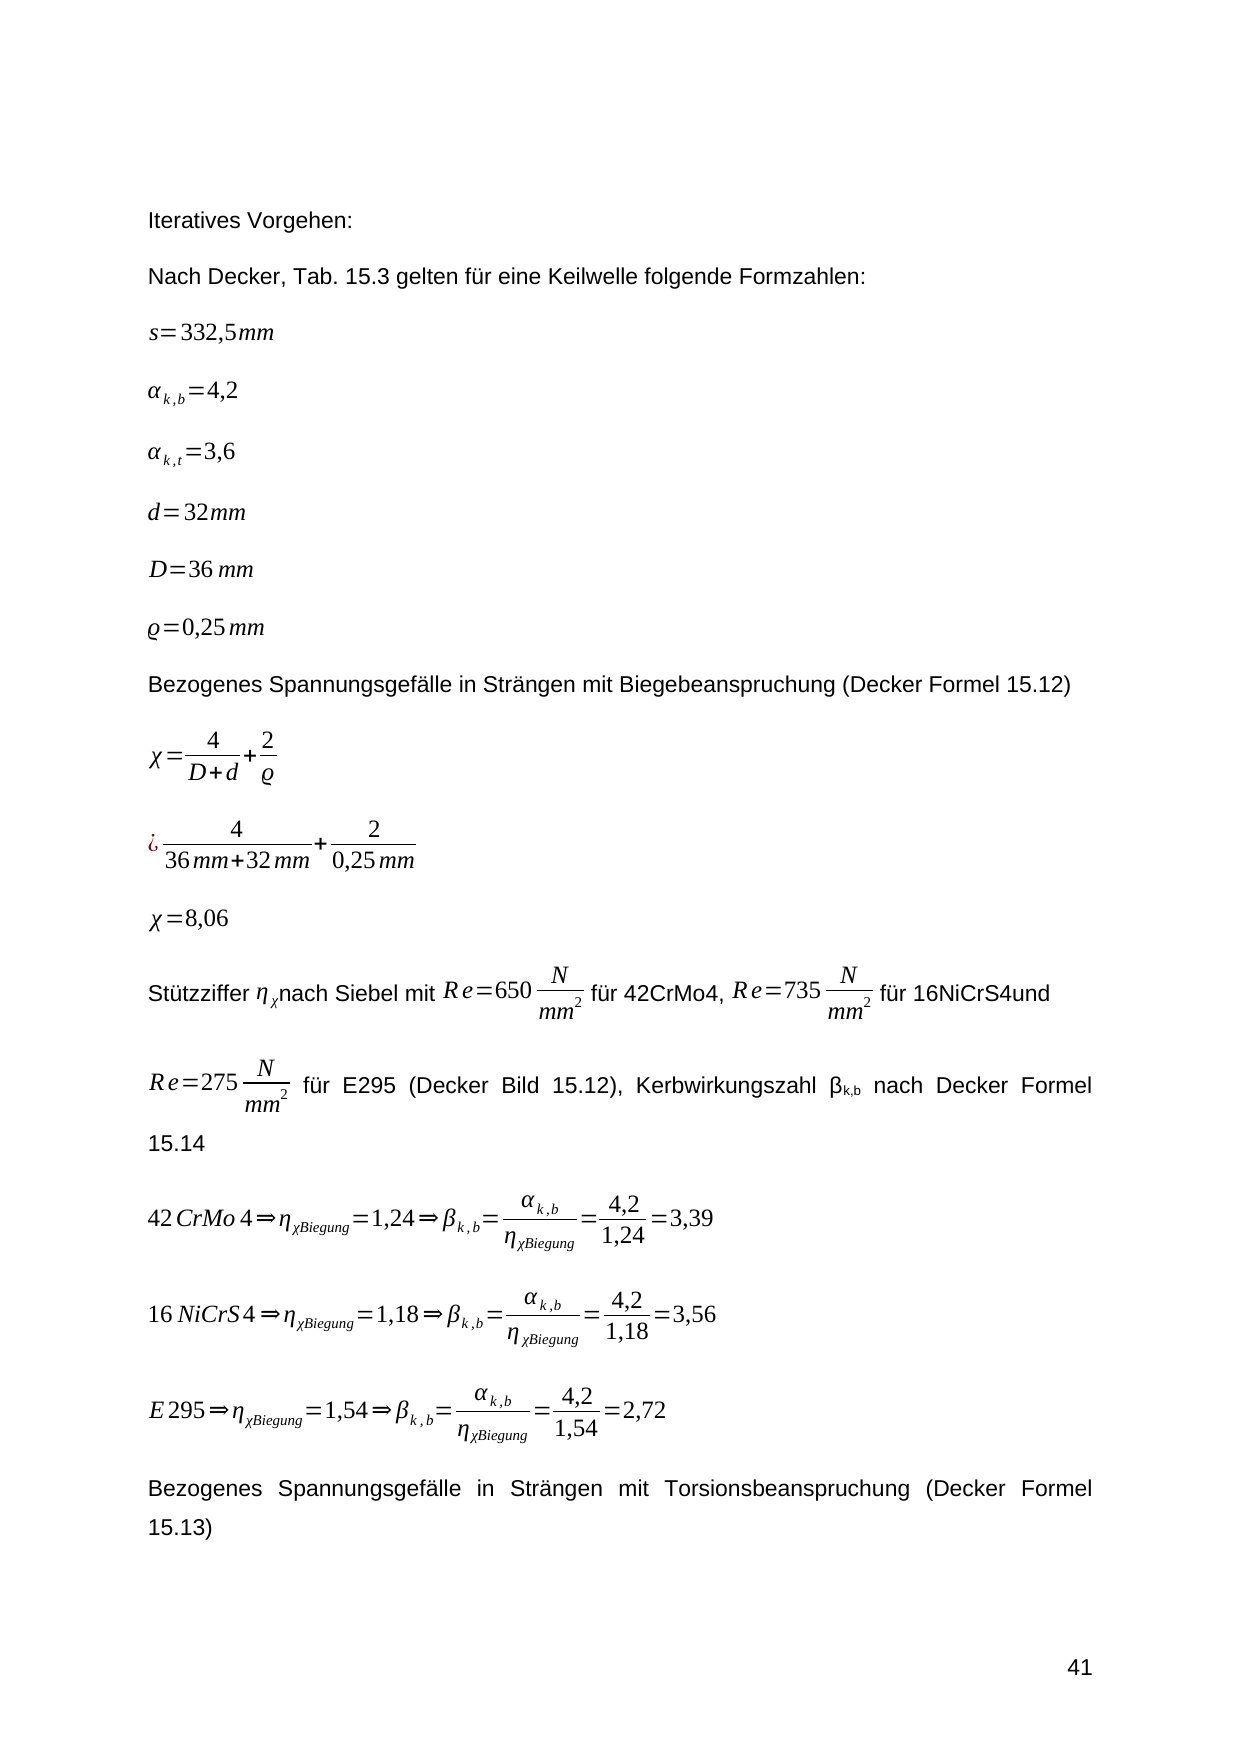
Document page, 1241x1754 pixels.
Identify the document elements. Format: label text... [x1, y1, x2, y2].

text Stützziffer nach Siebel mit für 42CrMo4, für 16NiCrS4und [148, 962, 1092, 1024]
text Bezogenes Spannungsgefälle in Strängen mit Biegebeanspruchung (Decker Formel 15.12) [148, 671, 1092, 697]
text Nach Decker, Tab. 15.3 gelten für eine Keilwelle folgende Formzahlen: [148, 263, 1092, 289]
text Bezogenes Spannungsgefälle in Strängen mit Torsionsbeanspruchung (Decker Formel 15.13) [148, 1474, 1092, 1540]
text Iteratives Vorgehen: [148, 207, 1092, 233]
text für E295 (Decker Bild 15.12), Kerbwirkungszahl βk,b nach Decker Formel 15.14 [148, 1054, 1092, 1156]
